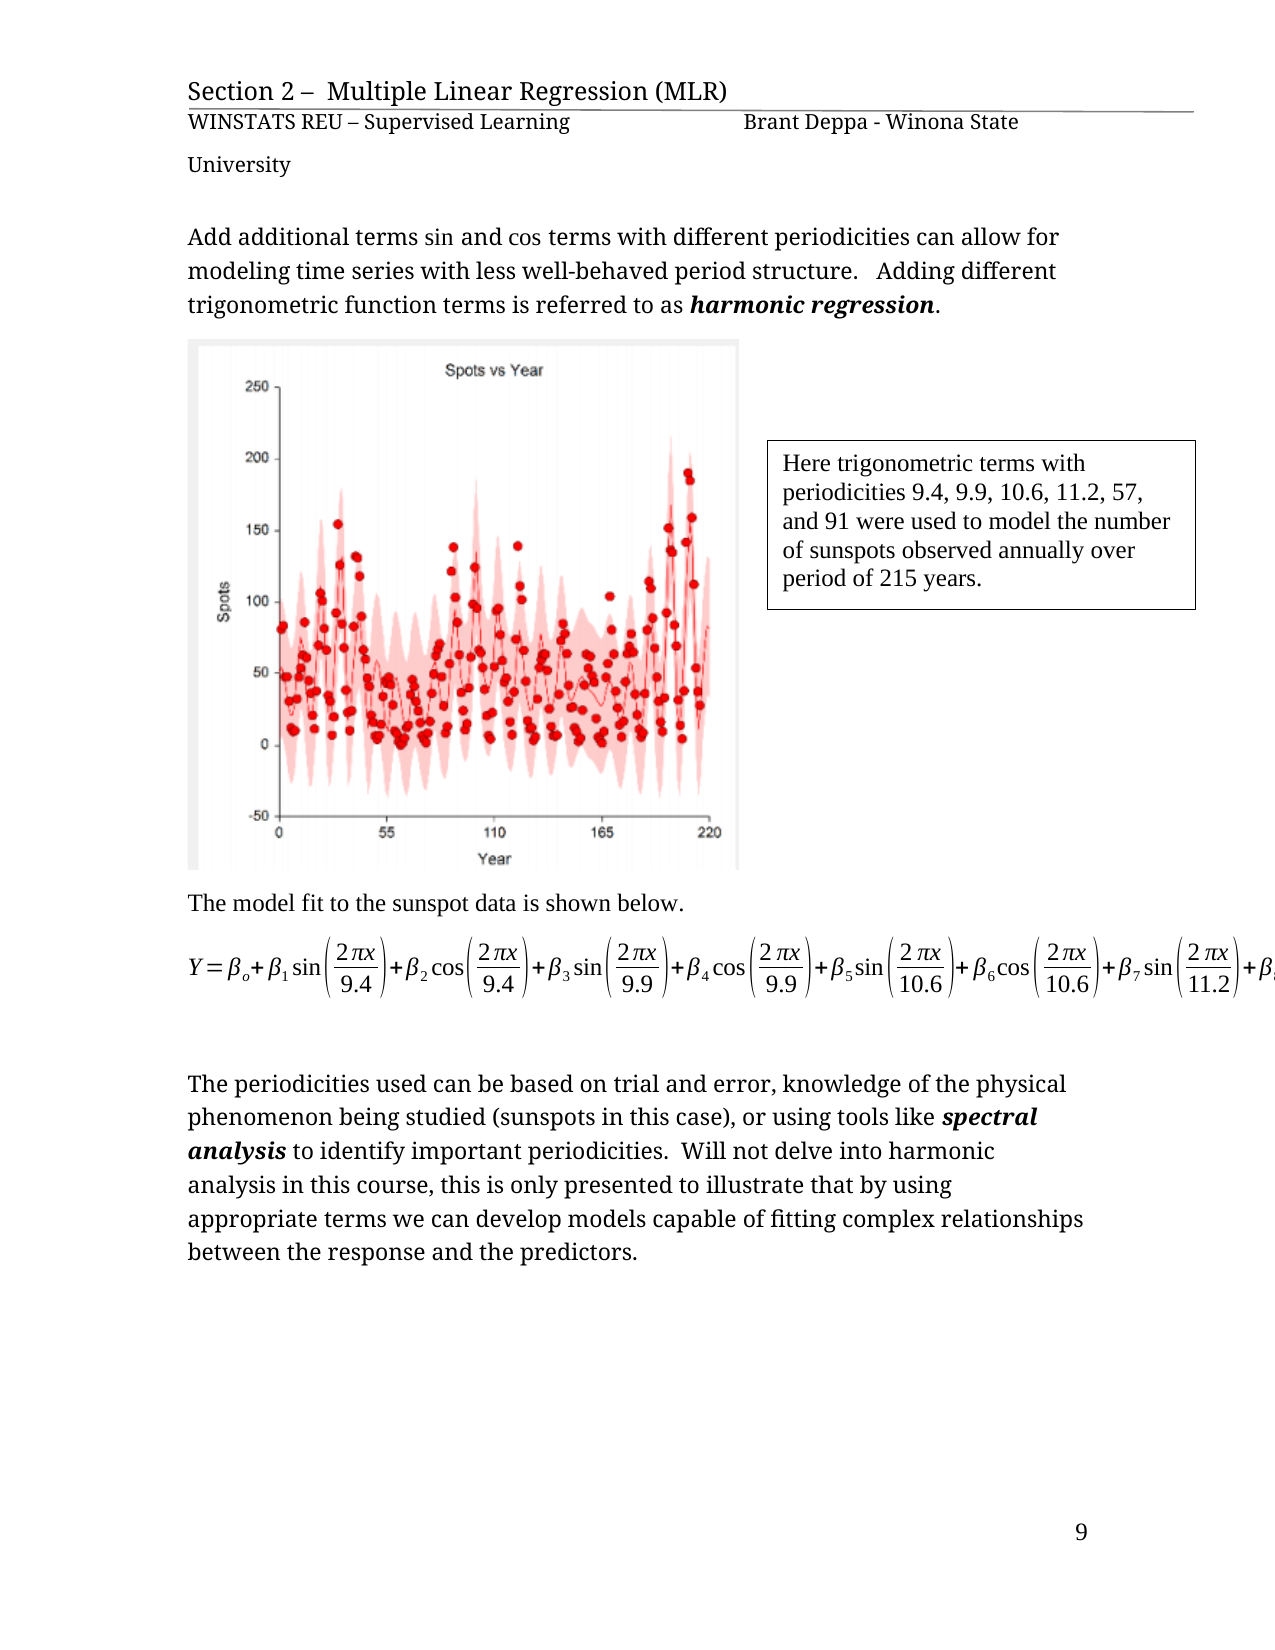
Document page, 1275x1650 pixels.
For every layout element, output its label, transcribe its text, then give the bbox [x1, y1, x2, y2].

text The model fit to the sunspot data is shown below. [187, 888, 1087, 917]
picture [187, 339, 739, 870]
text Add additional terms and terms with different periodicities can allow for modeling time series with less well-behaved period structure. Adding different trigonometric function terms is referred to as harmonic regression. [187, 221, 1087, 320]
text The periodicities used can be based on trial and error, knowledge of the physical phenomenon being studied (sunspots in this case), or using tools like spectral analysis to identify important periodicities. Will not delve into harmonic analysis in this course, this is only presented to illustrate that by using appropriate terms we can develop models capable of fitting complex relationships between the response and the predictors. [187, 1067, 1087, 1267]
